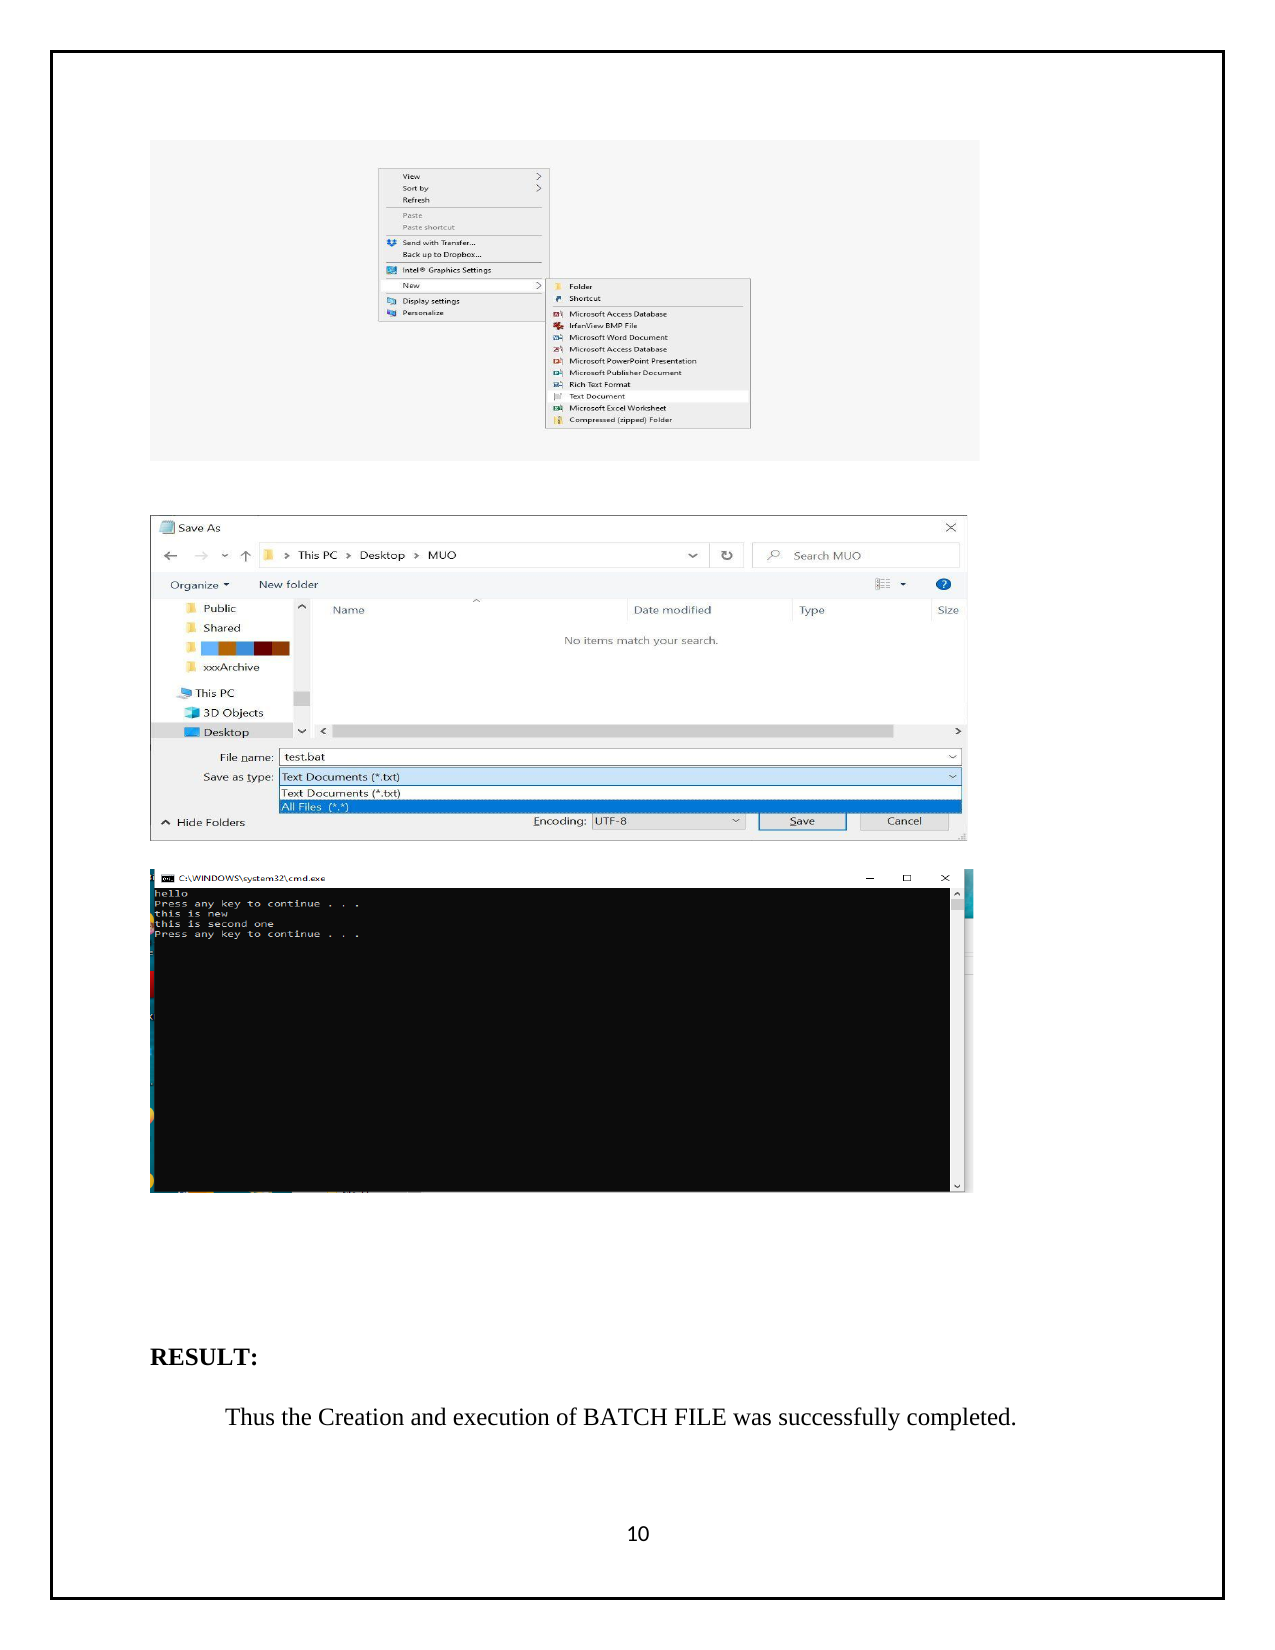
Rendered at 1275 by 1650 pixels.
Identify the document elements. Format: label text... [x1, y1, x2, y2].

text Thus the Creation and execution of BATCH FILE was successfully completed. [150, 1402, 1125, 1430]
picture [150, 140, 980, 461]
text RESULT: [150, 1342, 1125, 1371]
picture [150, 515, 968, 841]
picture [150, 869, 974, 1193]
